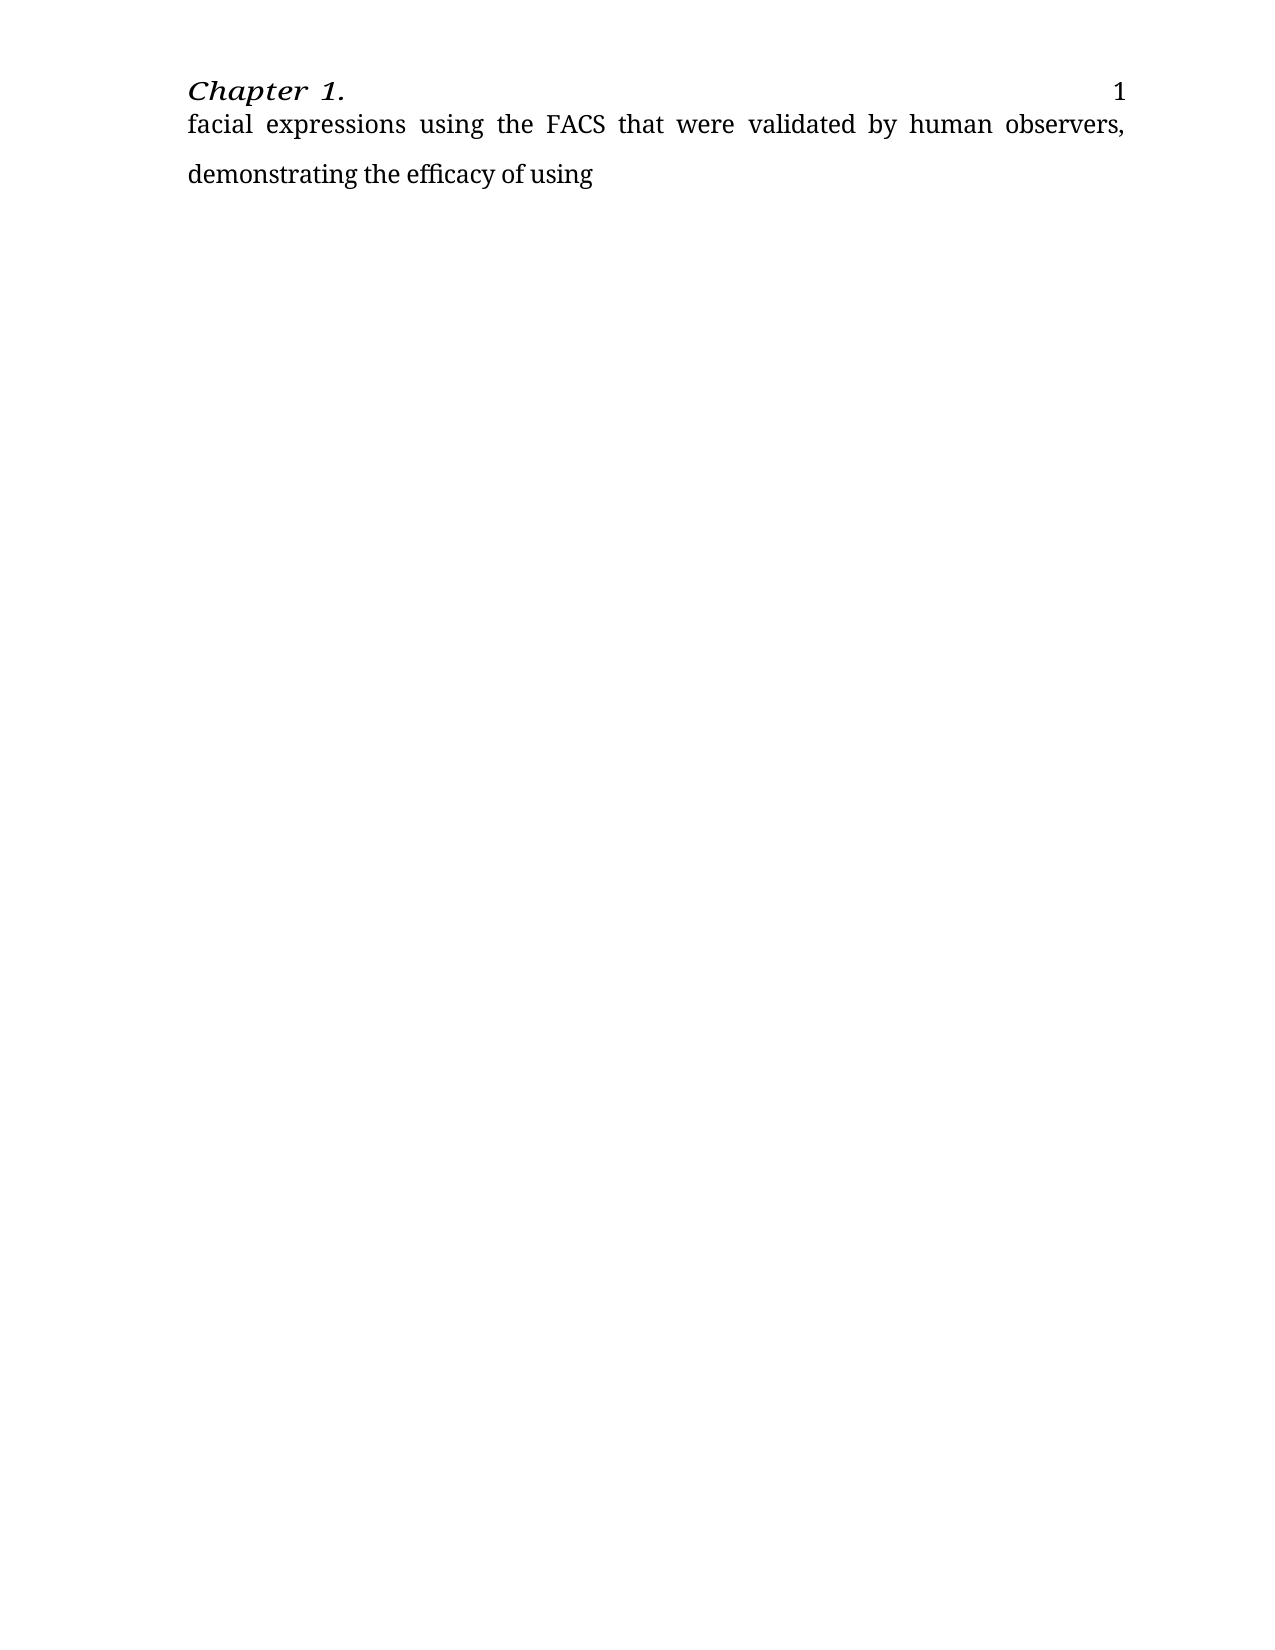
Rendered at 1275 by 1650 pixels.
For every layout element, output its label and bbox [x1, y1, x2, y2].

text [187, 106, 1125, 190]
